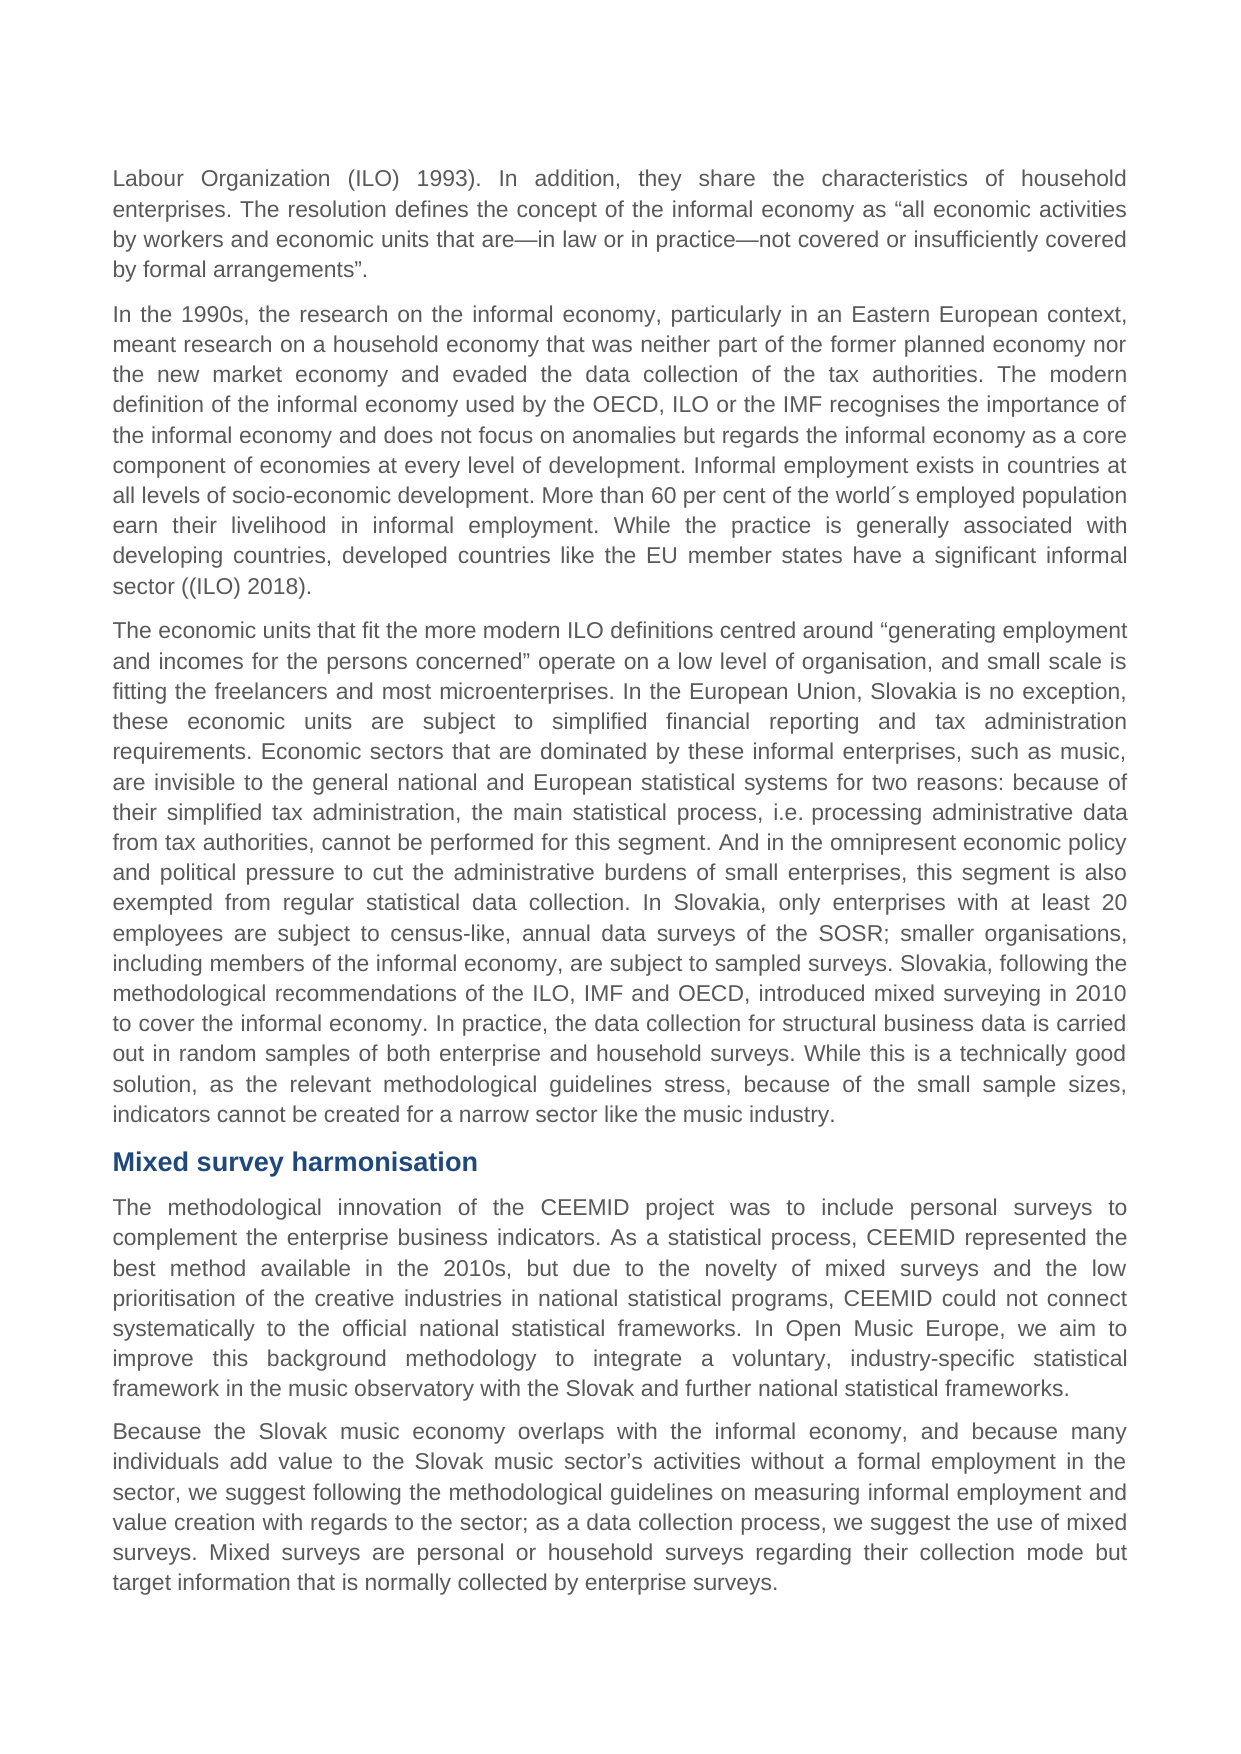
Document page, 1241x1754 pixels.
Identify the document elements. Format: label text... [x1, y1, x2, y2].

text The economic units that fit the more modern ILO definitions centred around “generating employment and incomes for the persons concerned” operate on a low level of organisation, and small scale is fitting the freelancers and most microenterprises. In the European Union, Slovakia is no exception, these economic units are subject to simplified financial reporting and tax administration requirements. Economic sectors that are dominated by these informal enterprises, such as music, are invisible to the general national and European statistical systems for two reasons: because of their simplified tax administration, the main statistical process, i.e. processing administrative data from tax authorities, cannot be performed for this segment. And in the omnipresent economic policy and political pressure to cut the administrative burdens of small enterprises, this segment is also exempted from regular statistical data collection. In Slovakia, only enterprises with at least 20 employees are subject to census-like, annual data surveys of the SOSR; smaller organisations, including members of the informal economy, are subject to sampled surveys. Slovakia, following the methodological recommendations of the ILO, IMF and OECD, introduced mixed surveying in 2010 to cover the informal economy. In practice, the data collection for structural business data is carried out in random samples of both enterprise and household surveys. While this is a technically good solution, as the relevant methodological guidelines stress, because of the small sample sizes, indicators cannot be created for a narrow sector like the music industry. [112, 617, 1128, 1127]
subtitle Mixed survey harmonisation [112, 1146, 1128, 1177]
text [112, 165, 1128, 282]
text In the 1990s, the research on the informal economy, particularly in an Eastern European context, meant research on a household economy that was neither part of the former planned economy nor the new market economy and evaded the data collection of the tax authorities. The modern definition of the informal economy used by the OECD, ILO or the IMF recognises the importance of the informal economy and does not focus on anomalies but regards the informal economy as a core component of economies at every level of development. Informal employment exists in countries at all levels of socio‐economic development. More than 60 per cent of the world´s employed population earn their livelihood in informal employment. While the practice is generally associated with developing countries, developed countries like the EU member states have a significant informal sector ((ILO) 2018). [112, 301, 1128, 599]
text Because the Slovak music economy overlaps with the informal economy, and because many individuals add value to the Slovak music sector’s activities without a formal employment in the sector, we suggest following the methodological guidelines on measuring informal employment and value creation with regards to the sector; as a data collection process, we suggest the use of mixed surveys. Mixed surveys are personal or household surveys regarding their collection mode but target information that is normally collected by enterprise surveys. [112, 1418, 1128, 1595]
